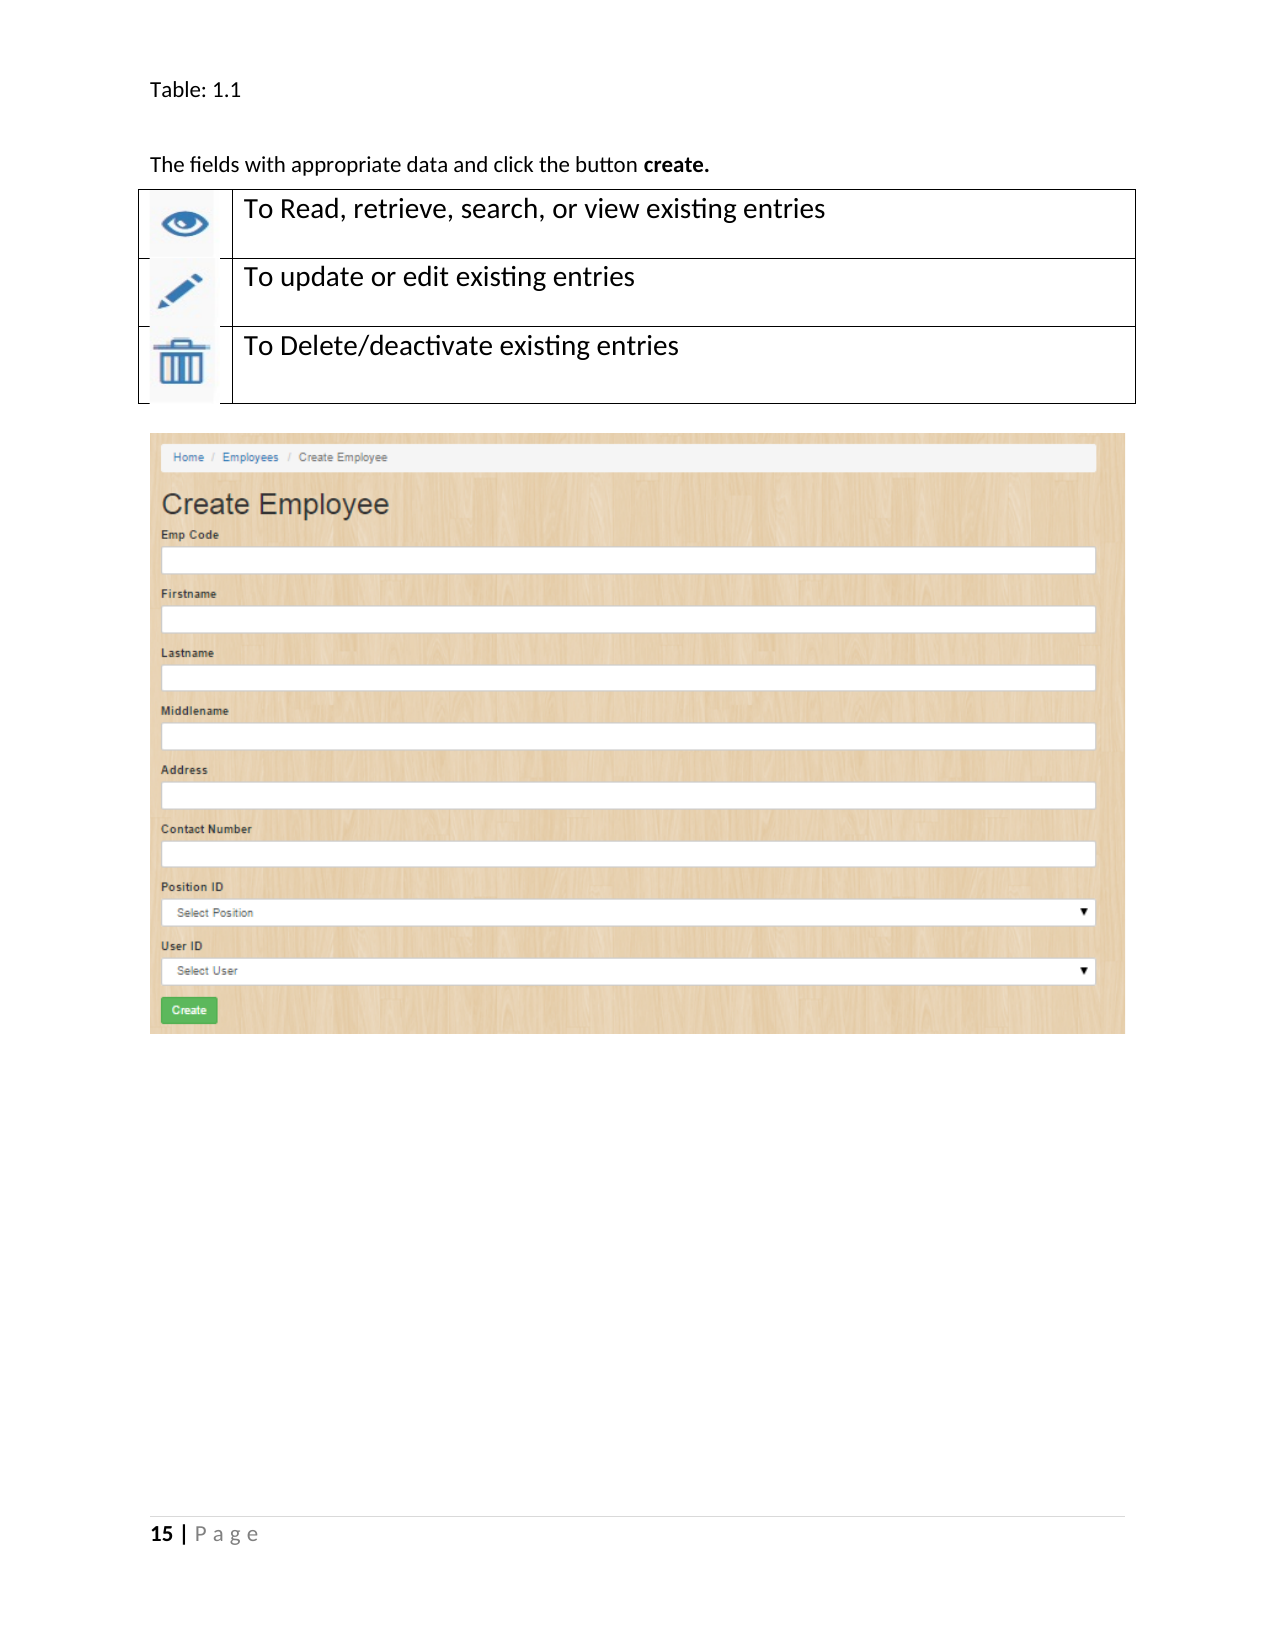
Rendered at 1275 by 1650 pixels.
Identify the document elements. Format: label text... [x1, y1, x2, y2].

picture [150, 433, 1125, 1034]
picture [149, 190, 220, 404]
text The fields with appropriate data and click the button create. [150, 150, 1125, 178]
